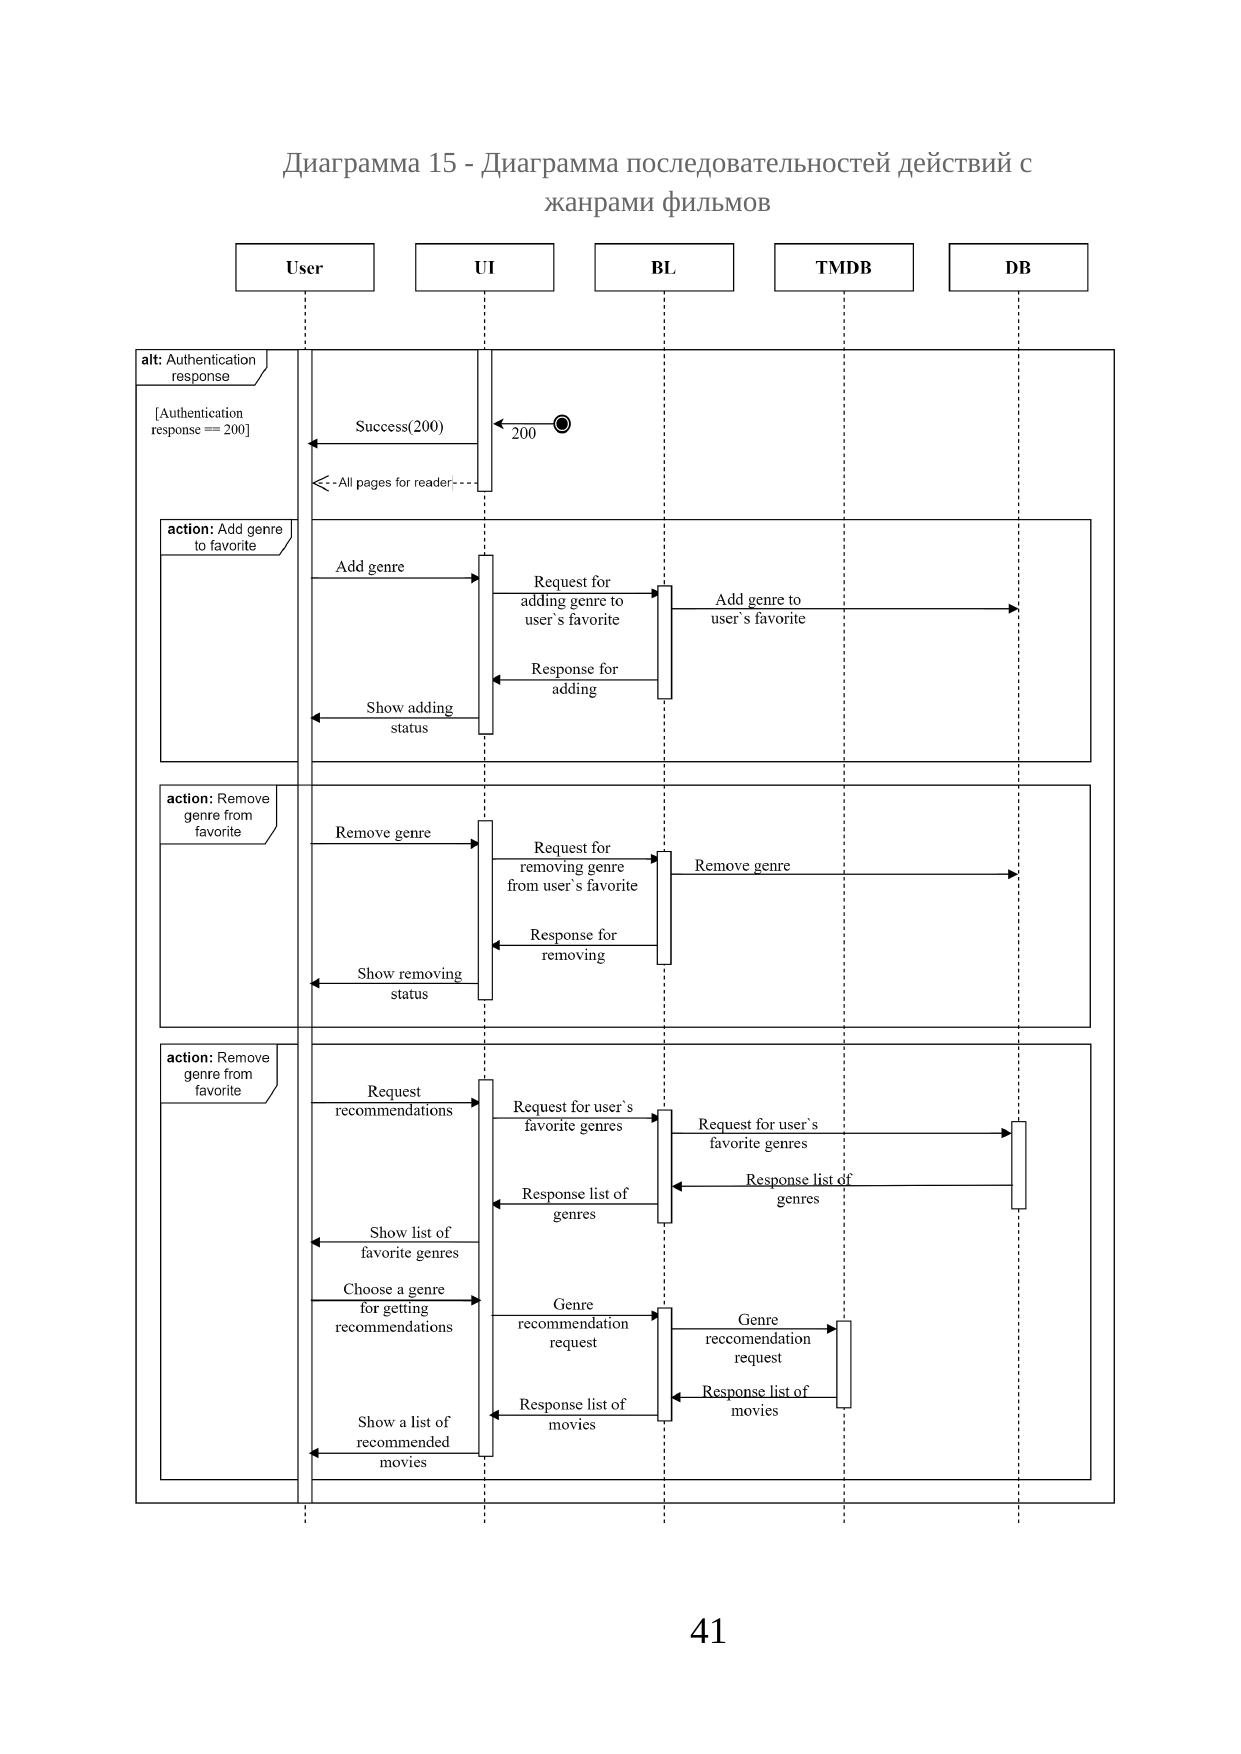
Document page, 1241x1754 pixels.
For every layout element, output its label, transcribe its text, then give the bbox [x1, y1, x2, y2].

picture [135, 243, 1116, 1527]
subtitle Диаграмма 15 - Диаграмма последовательностей действий с жанрами фильмов [225, 145, 1090, 217]
